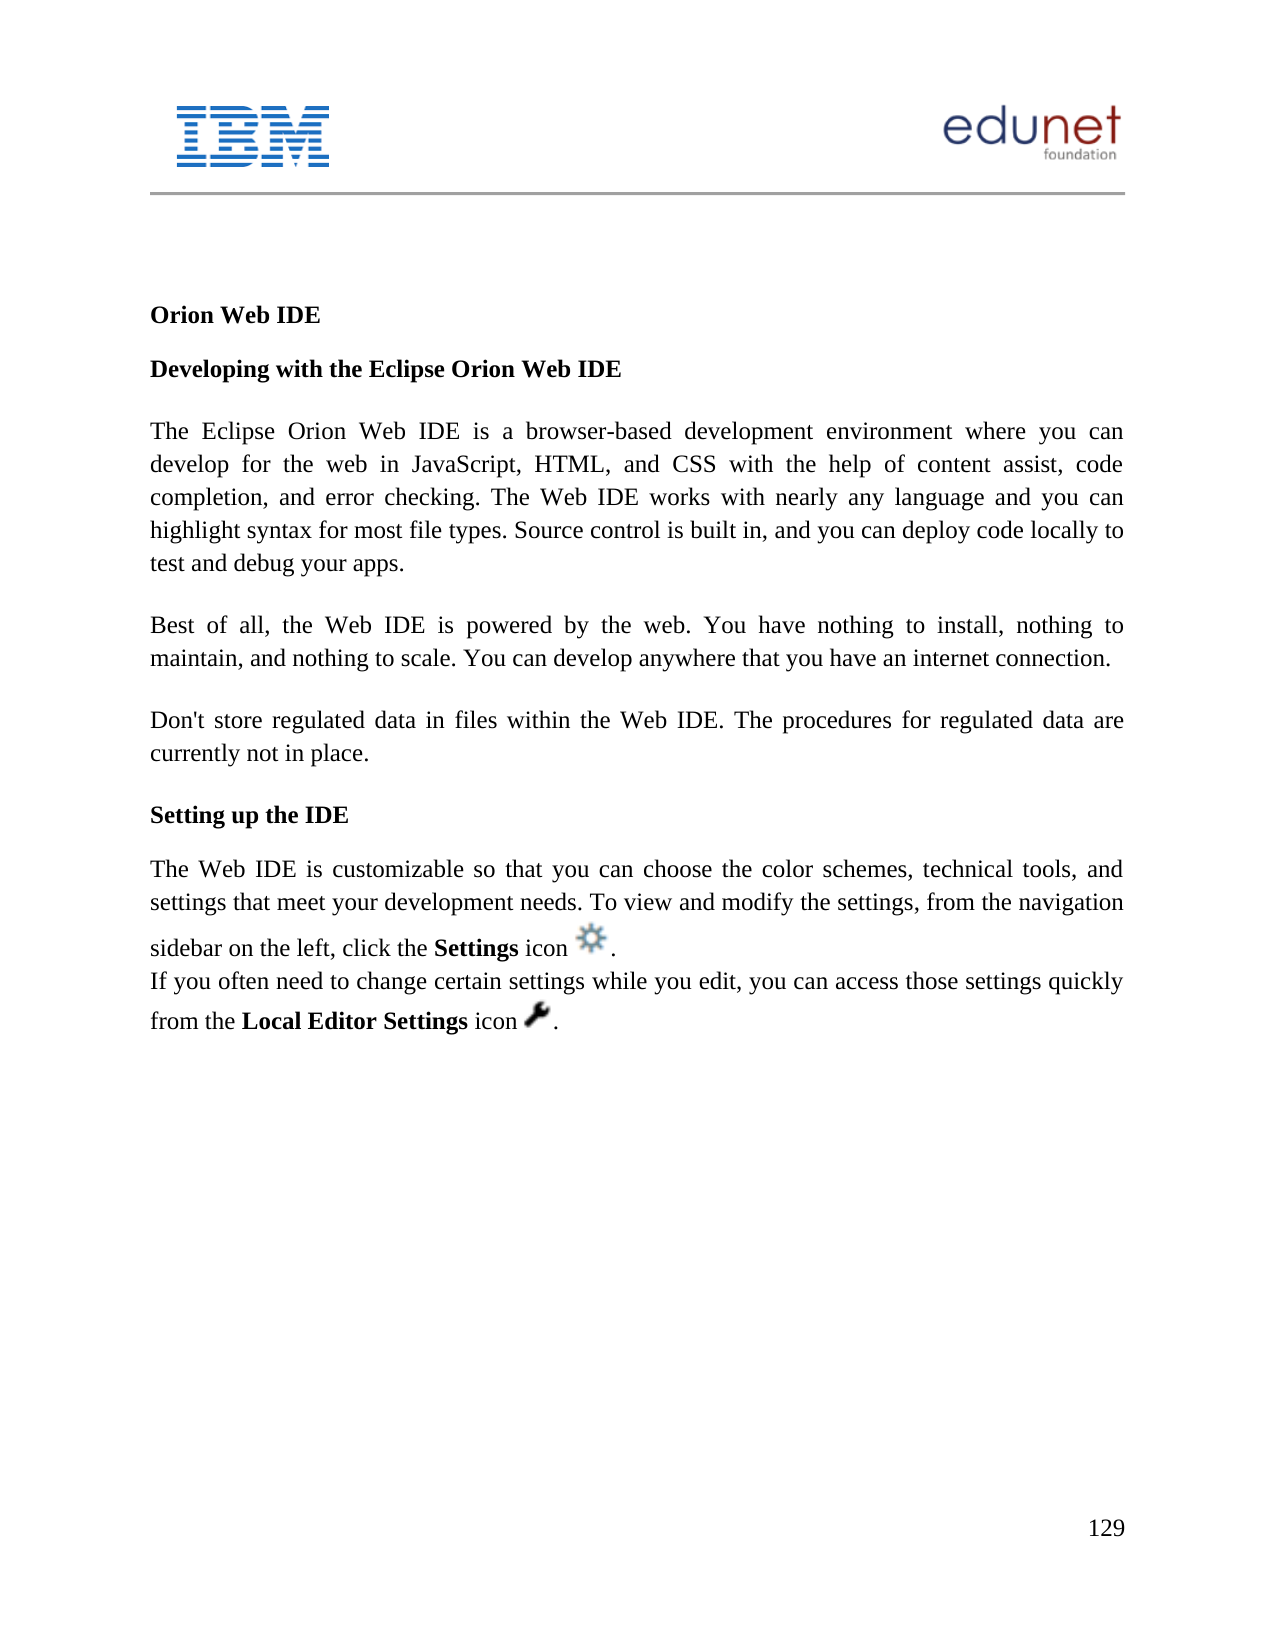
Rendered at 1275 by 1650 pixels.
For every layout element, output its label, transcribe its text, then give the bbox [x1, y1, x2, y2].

text The Web IDE is customizable so that you can choose the color schemes, technical tools, and settings that meet your development needs. To view and modify the settings, from the navigation sidebar on the left, click the Settings icon . [150, 854, 1125, 962]
text The Eclipse Orion Web IDE is a browser-based development environment where you can develop for the web in JavaScript, HTML, and CSS with the help of content assist, code completion, and error checking. The Web IDE works with nearly any language and you can highlight syntax for most file types. Source control is built in, and you can deploy code locally to test and debug your apps. [150, 416, 1125, 577]
picture [523, 998, 553, 1030]
picture [574, 920, 610, 957]
subtitle Developing with the Eclipse Orion Web IDE [150, 354, 1125, 382]
picture [176, 106, 329, 167]
subtitle Setting up the IDE [150, 801, 1125, 829]
text Best of all, the Web IDE is powered by the web. You have nothing to install, nothing to maintain, and nothing to scale. You can develop anywhere that you have an internet connection. [150, 610, 1125, 672]
picture [941, 95, 1125, 167]
text If you often need to change certain settings while you edit, you can access those settings quickly from the Local Editor Settings icon . [150, 966, 1125, 1035]
text Don't store regulated data in files within the Web IDE. The procedures for regulated data are currently not in place. [150, 705, 1125, 767]
subtitle Orion Web IDE [150, 300, 1125, 328]
